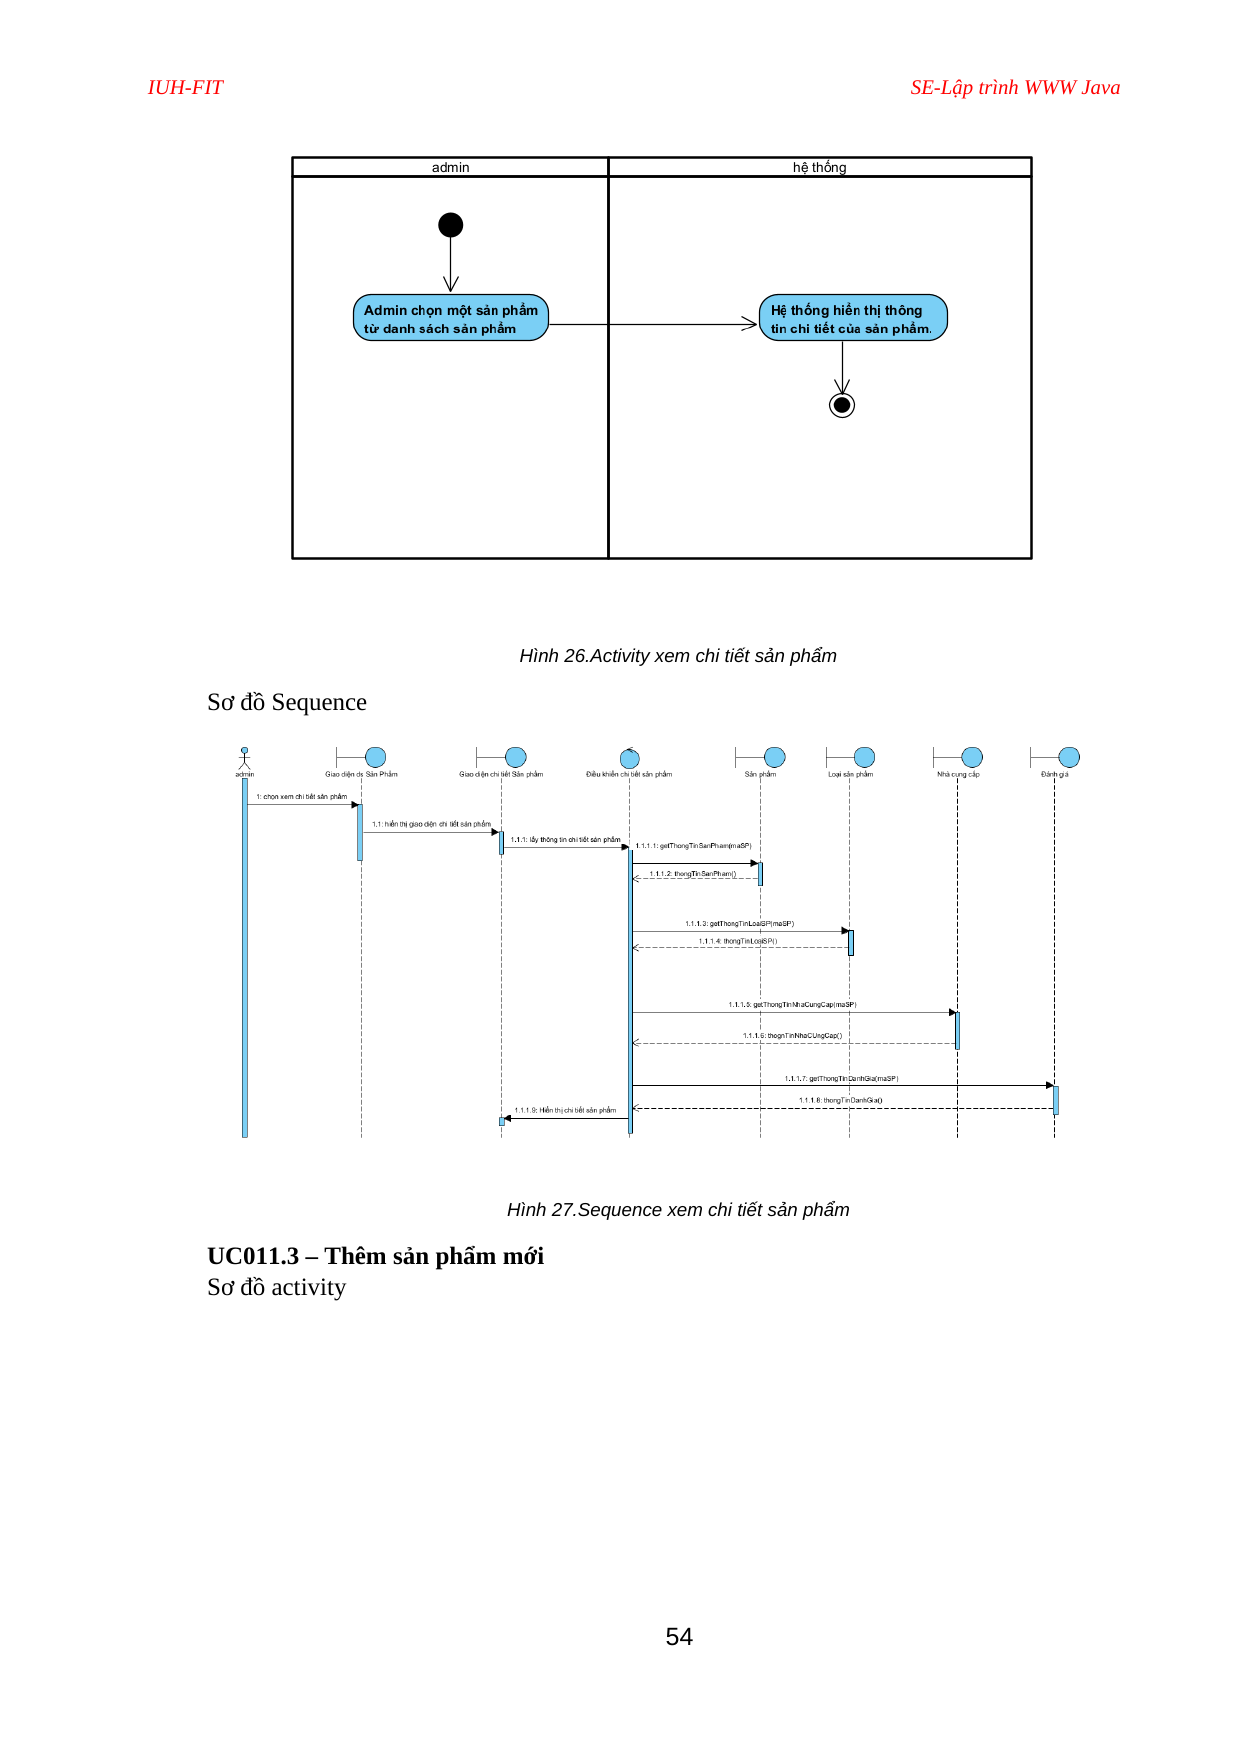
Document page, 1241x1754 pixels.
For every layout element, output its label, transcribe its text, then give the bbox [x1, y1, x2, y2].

picture [206, 735, 1148, 1180]
picture [206, 106, 1148, 626]
text Sơ đồ Sequence [148, 687, 1152, 716]
list UC011.3 – Thêm sản phẩm mới [148, 1241, 1152, 1269]
text Sơ đồ activity [148, 1272, 1152, 1301]
text Hình 26.Activity xem chi tiết sản phẩm [148, 645, 1152, 666]
text Hình 27.Sequence xem chi tiết sản phẩm [148, 1198, 1152, 1220]
